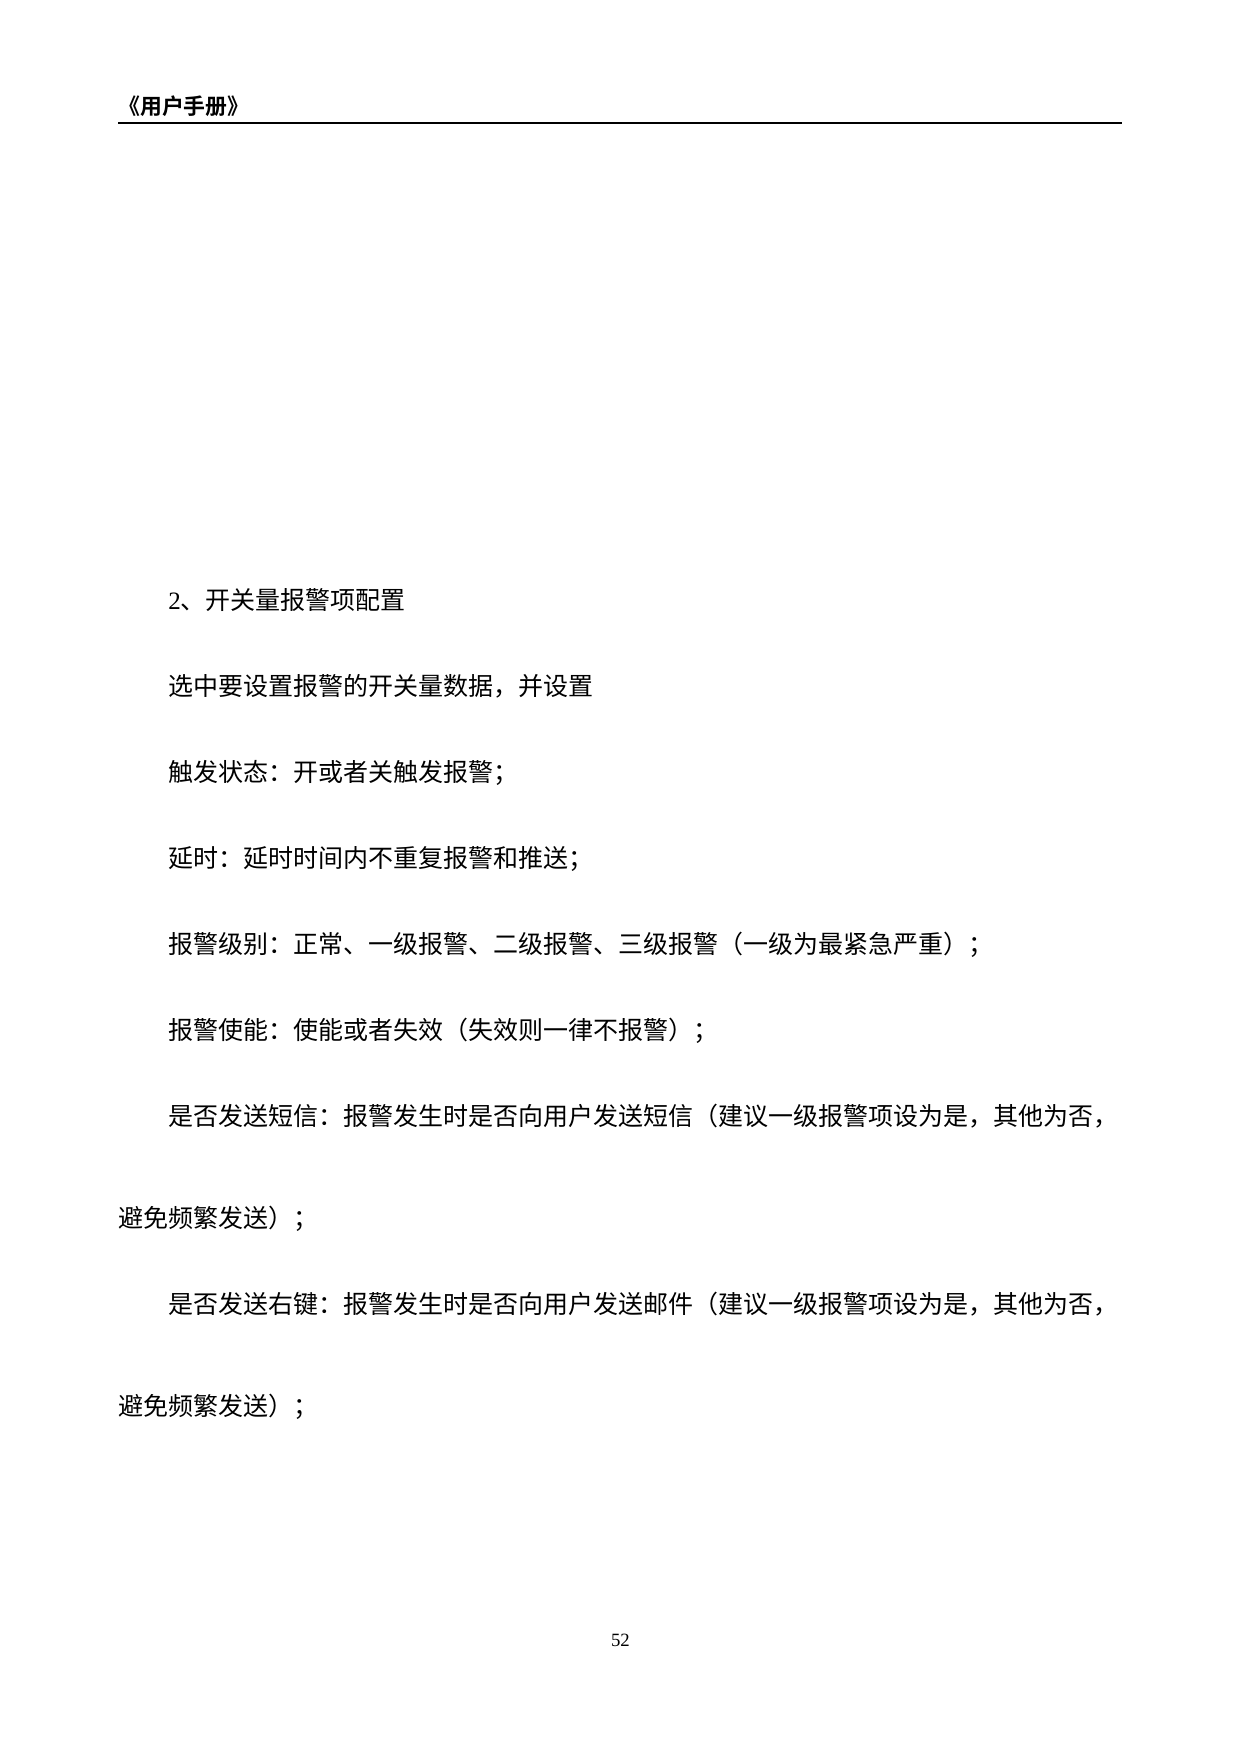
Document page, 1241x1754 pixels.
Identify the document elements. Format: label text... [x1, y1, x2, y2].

text 选中要设置报警的开关量数据，并设置 [118, 650, 1122, 718]
text 是否发送右键：报警发生时是否向用户发送邮件（建议一级报警项设为是，其他为否，避免频繁发送）； [118, 1268, 1122, 1438]
text 2、开关量报警项配置 [118, 564, 1122, 632]
text 报警级别：正常、一级报警、二级报警、三级报警（一级为最紧急严重）； [118, 908, 1122, 976]
text 延时：延时时间内不重复报警和推送； [118, 822, 1122, 890]
text 触发状态：开或者关触发报警； [118, 736, 1122, 804]
text 报警使能：使能或者失效（失效则一律不报警）； [118, 994, 1122, 1062]
text 是否发送短信：报警发生时是否向用户发送短信（建议一级报警项设为是，其他为否，避免频繁发送）； [118, 1081, 1122, 1250]
